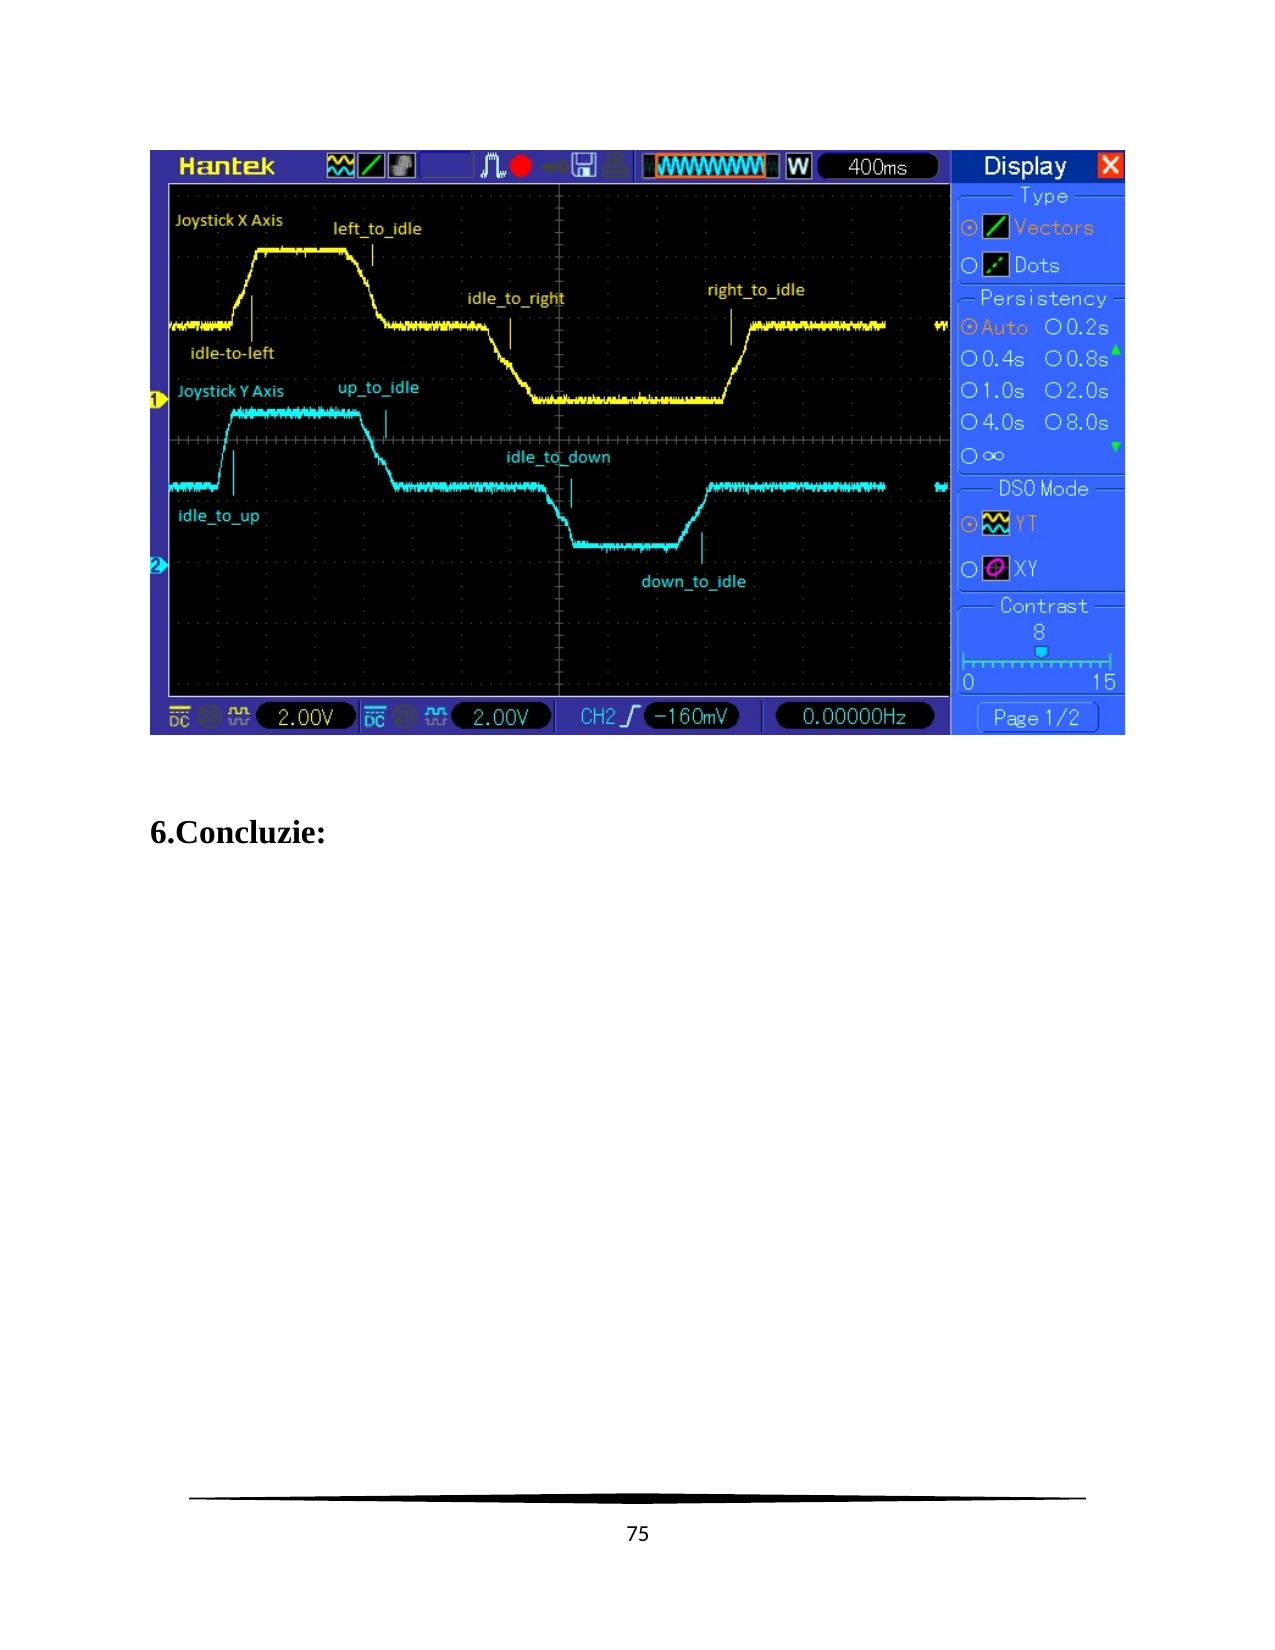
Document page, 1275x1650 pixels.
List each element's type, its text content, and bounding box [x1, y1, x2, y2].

text 6.Concluzie: [150, 812, 1125, 850]
picture [150, 150, 1125, 735]
